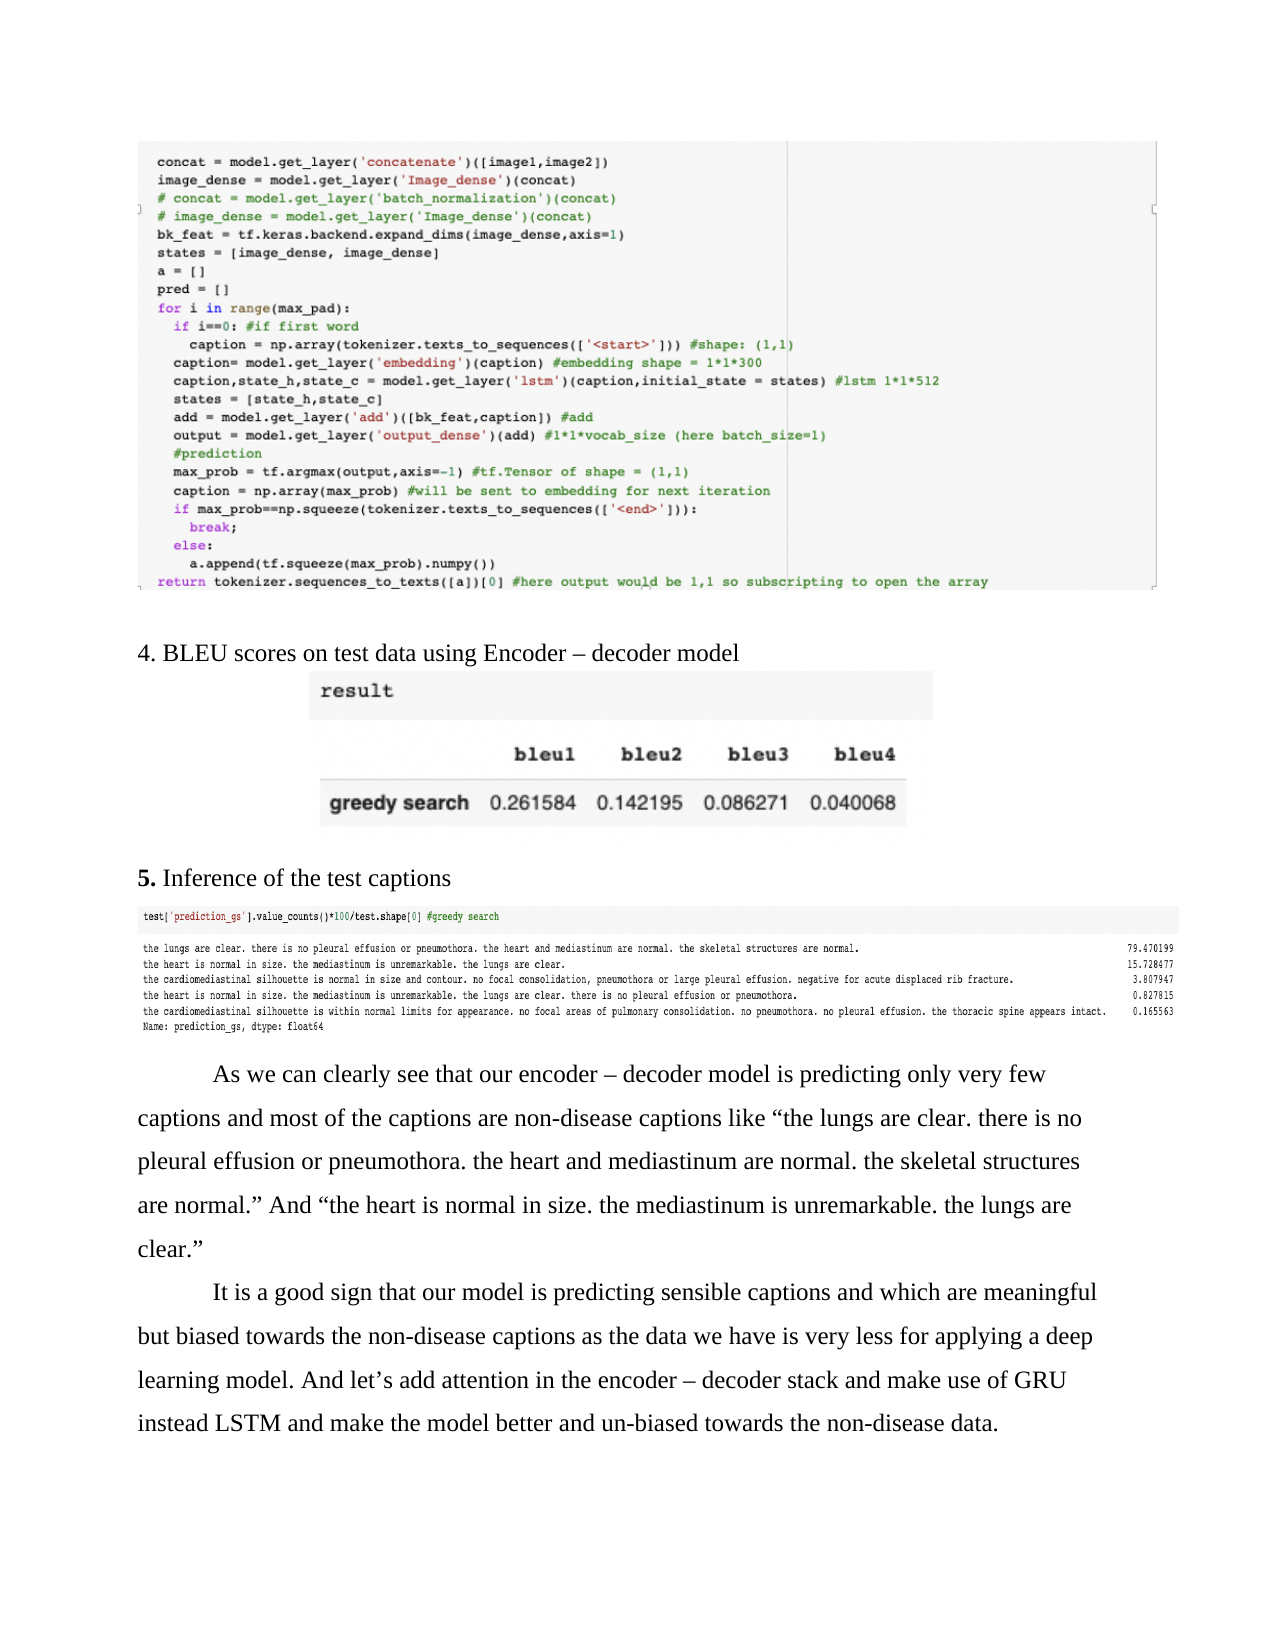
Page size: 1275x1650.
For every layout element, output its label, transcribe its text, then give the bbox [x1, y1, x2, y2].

text As we can clearly see that our encoder – decoder model is predicting only very few captions and most of the captions are non-disease captions like “the lungs are clear. there is no pleural effusion or pneumothora. the heart and mediastinum are normal. the skeletal structures are normal.” And “the heart is normal in size. the mediastinum is unremarkable. the lungs are clear.” [137, 1059, 1104, 1262]
text 5. Inference of the test captions [137, 863, 1104, 892]
picture [309, 671, 933, 846]
text 4. BLEU scores on test data using Encoder – decoder model [137, 638, 1104, 667]
text It is a good sign that our model is predicting sensible captions and which are meaningful but biased towards the non-disease captions as the data we have is very less for applying a deep learning model. And let’s add attention in the encoder – decoder stack and make use of GRU instead LSTM and make the model better and un-biased towards the non-disease data. [137, 1277, 1104, 1437]
picture [137, 906, 1179, 1042]
picture [137, 141, 1157, 590]
